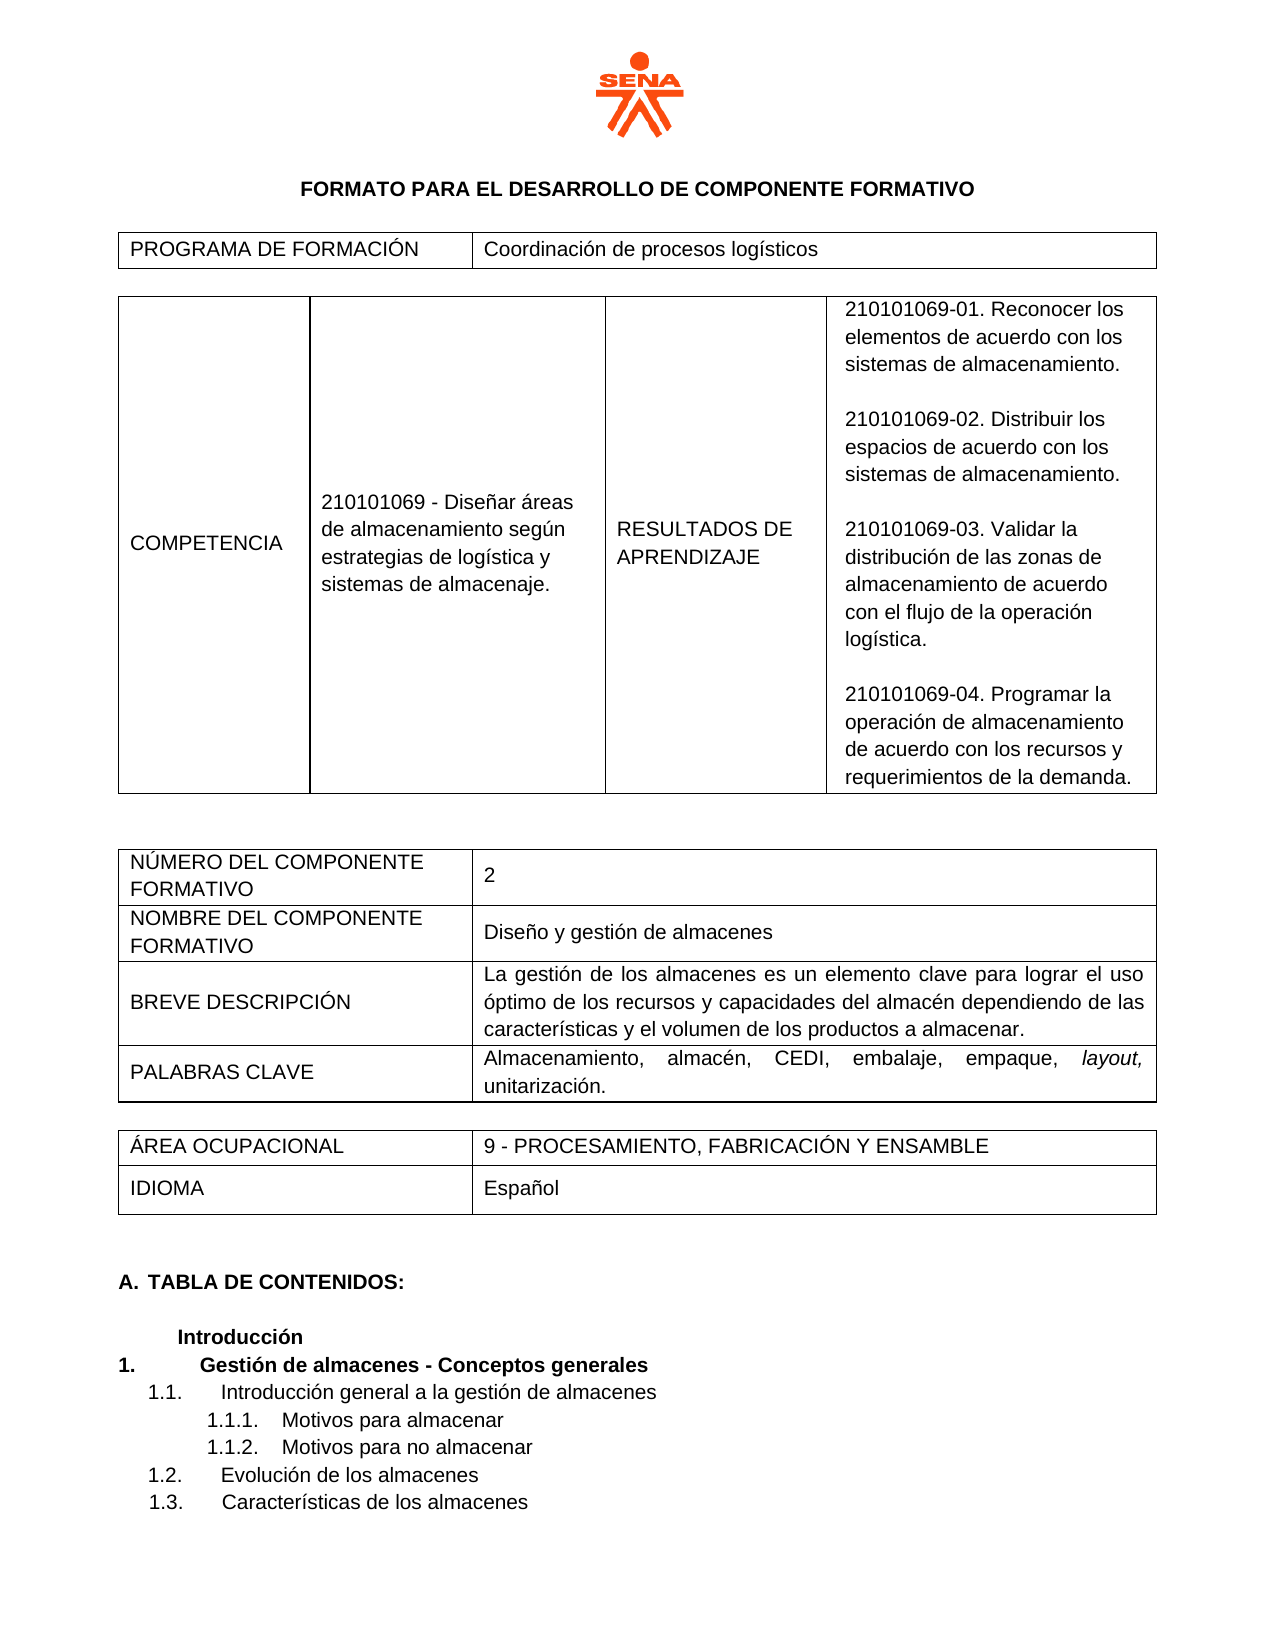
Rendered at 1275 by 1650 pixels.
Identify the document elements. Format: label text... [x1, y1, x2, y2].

table_cell NOMBRE DEL COMPONENTE FORMATIVO [119, 906, 472, 961]
table_header RESULTADOS DE APRENDIZAJE [606, 297, 826, 792]
list Evolución de los almacenes [148, 1462, 1157, 1486]
text FORMATO PARA EL DESARROLLO DE COMPONENTE FORMATIVO [118, 177, 1157, 201]
list Introducción general a la gestión de almacenes [148, 1380, 1157, 1404]
table_header NÚMERO DEL COMPONENTE FORMATIVO [119, 850, 472, 905]
table_cell BREVE DESCRIPCIÓN [119, 962, 472, 1045]
table_header 2 [473, 850, 1156, 905]
list Gestión de almacenes - Conceptos generales [118, 1352, 1157, 1376]
table_cell Almacenamiento, almacén, CEDI, embalaje, empaque, layout, unitarización. [473, 1046, 1156, 1101]
table_header ÁREA OCUPACIONAL [119, 1131, 472, 1165]
list Motivos para no almacenar [207, 1435, 1157, 1459]
table_cell La gestión de los almacenes es un elemento clave para lograr el uso óptimo de los recursos y capacidades del almacén dependiendo de las características y el volumen de los productos a almacenar. [473, 962, 1156, 1045]
table_header 9 - PROCESAMIENTO, FABRICACIÓN Y ENSAMBLE [473, 1131, 1156, 1165]
table_cell Diseño y gestión de almacenes [473, 906, 1156, 961]
table_header Coordinación de procesos logísticos [473, 233, 1156, 268]
table_cell IDIOMA [119, 1166, 472, 1214]
table_cell Español [473, 1166, 1156, 1214]
list Características de los almacenes [149, 1490, 1157, 1514]
picture [585, 48, 690, 142]
table_header 210101069-01. Reconocer los elementos de acuerdo con los sistemas de almacenamiento. 210101069-02. Distribuir los espacios de acuerdo con los sistemas de almacenamiento. 210101069-03. Validar la distribución de las zonas de almacenamiento de acuerdo con el flujo de la operación logística. 210101069-04. Programar la operación de almacenamiento de acuerdo con los recursos y requerimientos de la demanda. [827, 297, 1156, 792]
text Introducción [177, 1325, 1157, 1349]
list Motivos para almacenar [207, 1407, 1157, 1431]
table_cell PALABRAS CLAVE [119, 1046, 472, 1101]
table_header 210101069 - Diseñar áreas de almacenamiento según estrategias de logística y sistemas de almacenaje. [311, 297, 605, 792]
list TABLA DE CONTENIDOS: [118, 1270, 1157, 1294]
table_header PROGRAMA DE FORMACIÓN [119, 233, 472, 268]
table_header COMPETENCIA [119, 297, 309, 792]
